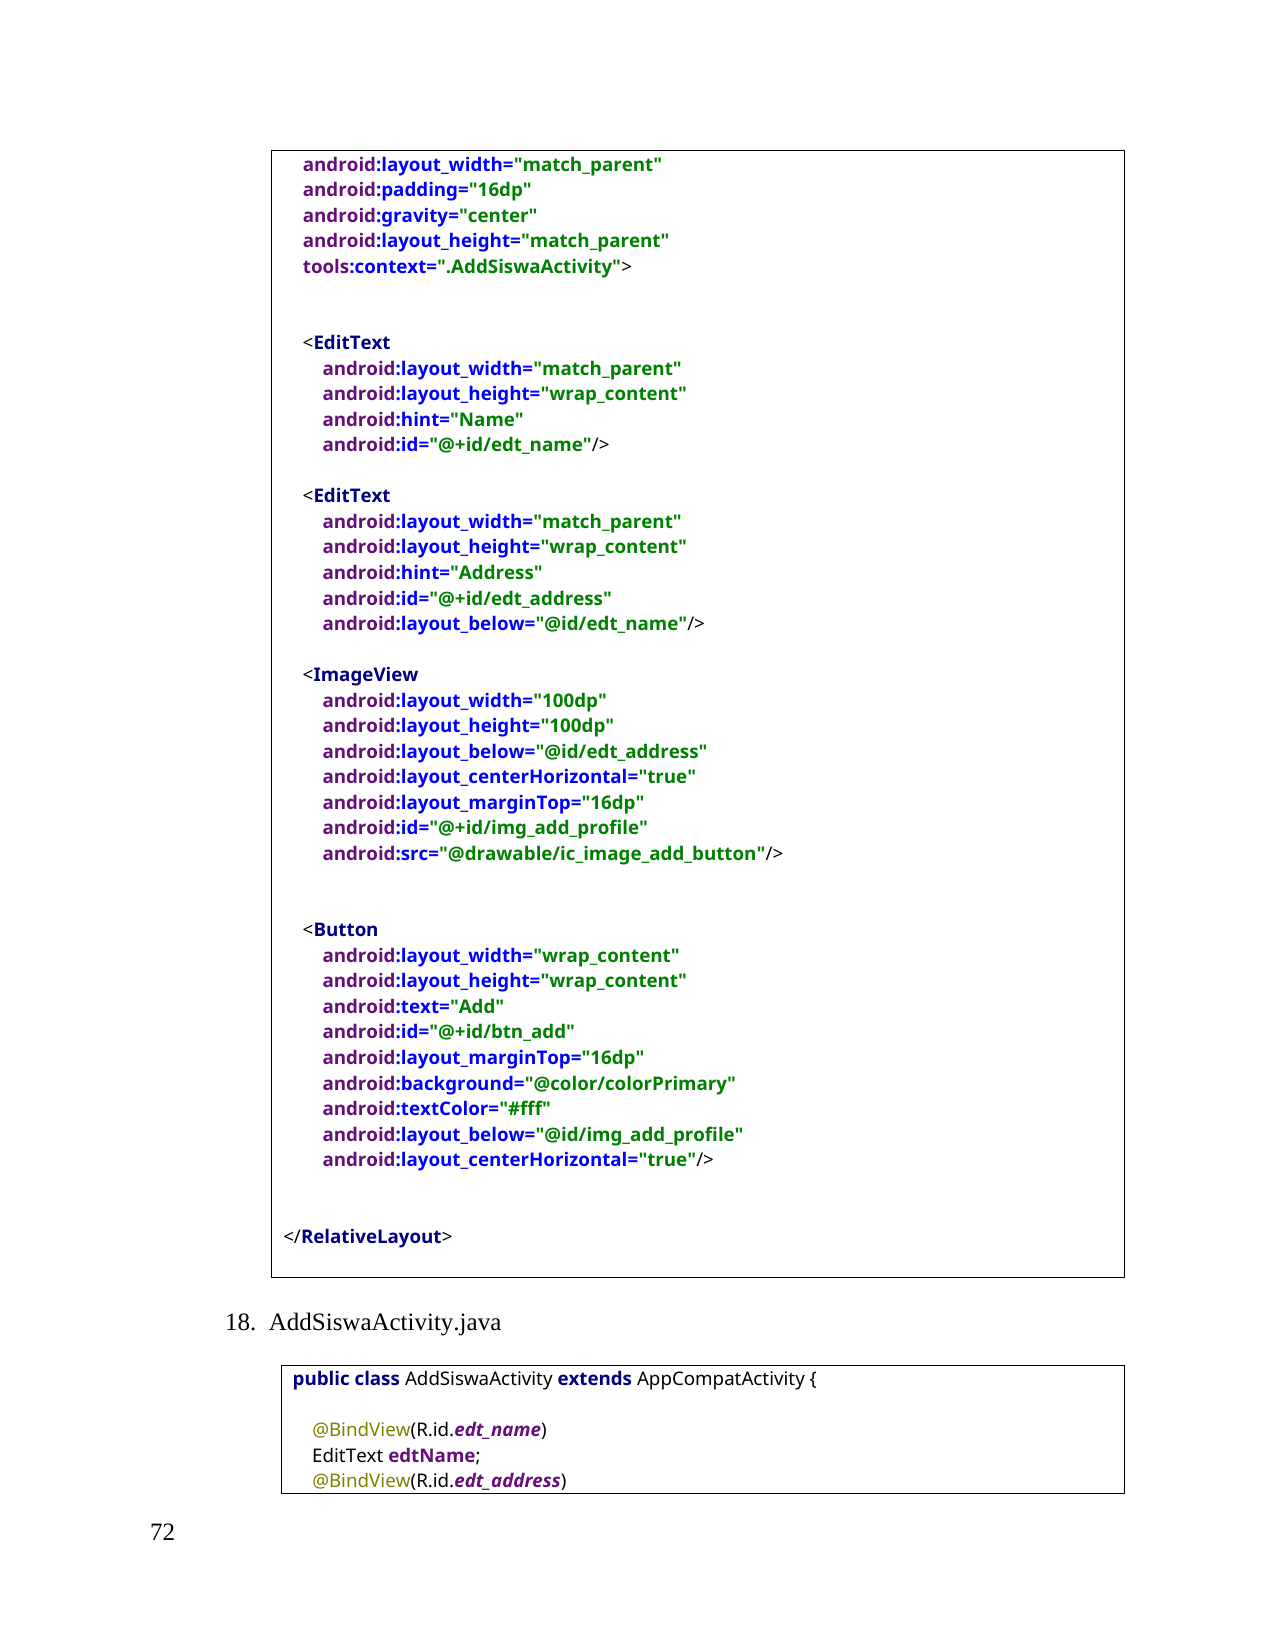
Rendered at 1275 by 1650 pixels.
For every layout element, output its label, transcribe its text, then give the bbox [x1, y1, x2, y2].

list AddSiswaActivity.java [225, 1307, 1125, 1336]
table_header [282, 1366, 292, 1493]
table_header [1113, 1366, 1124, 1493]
